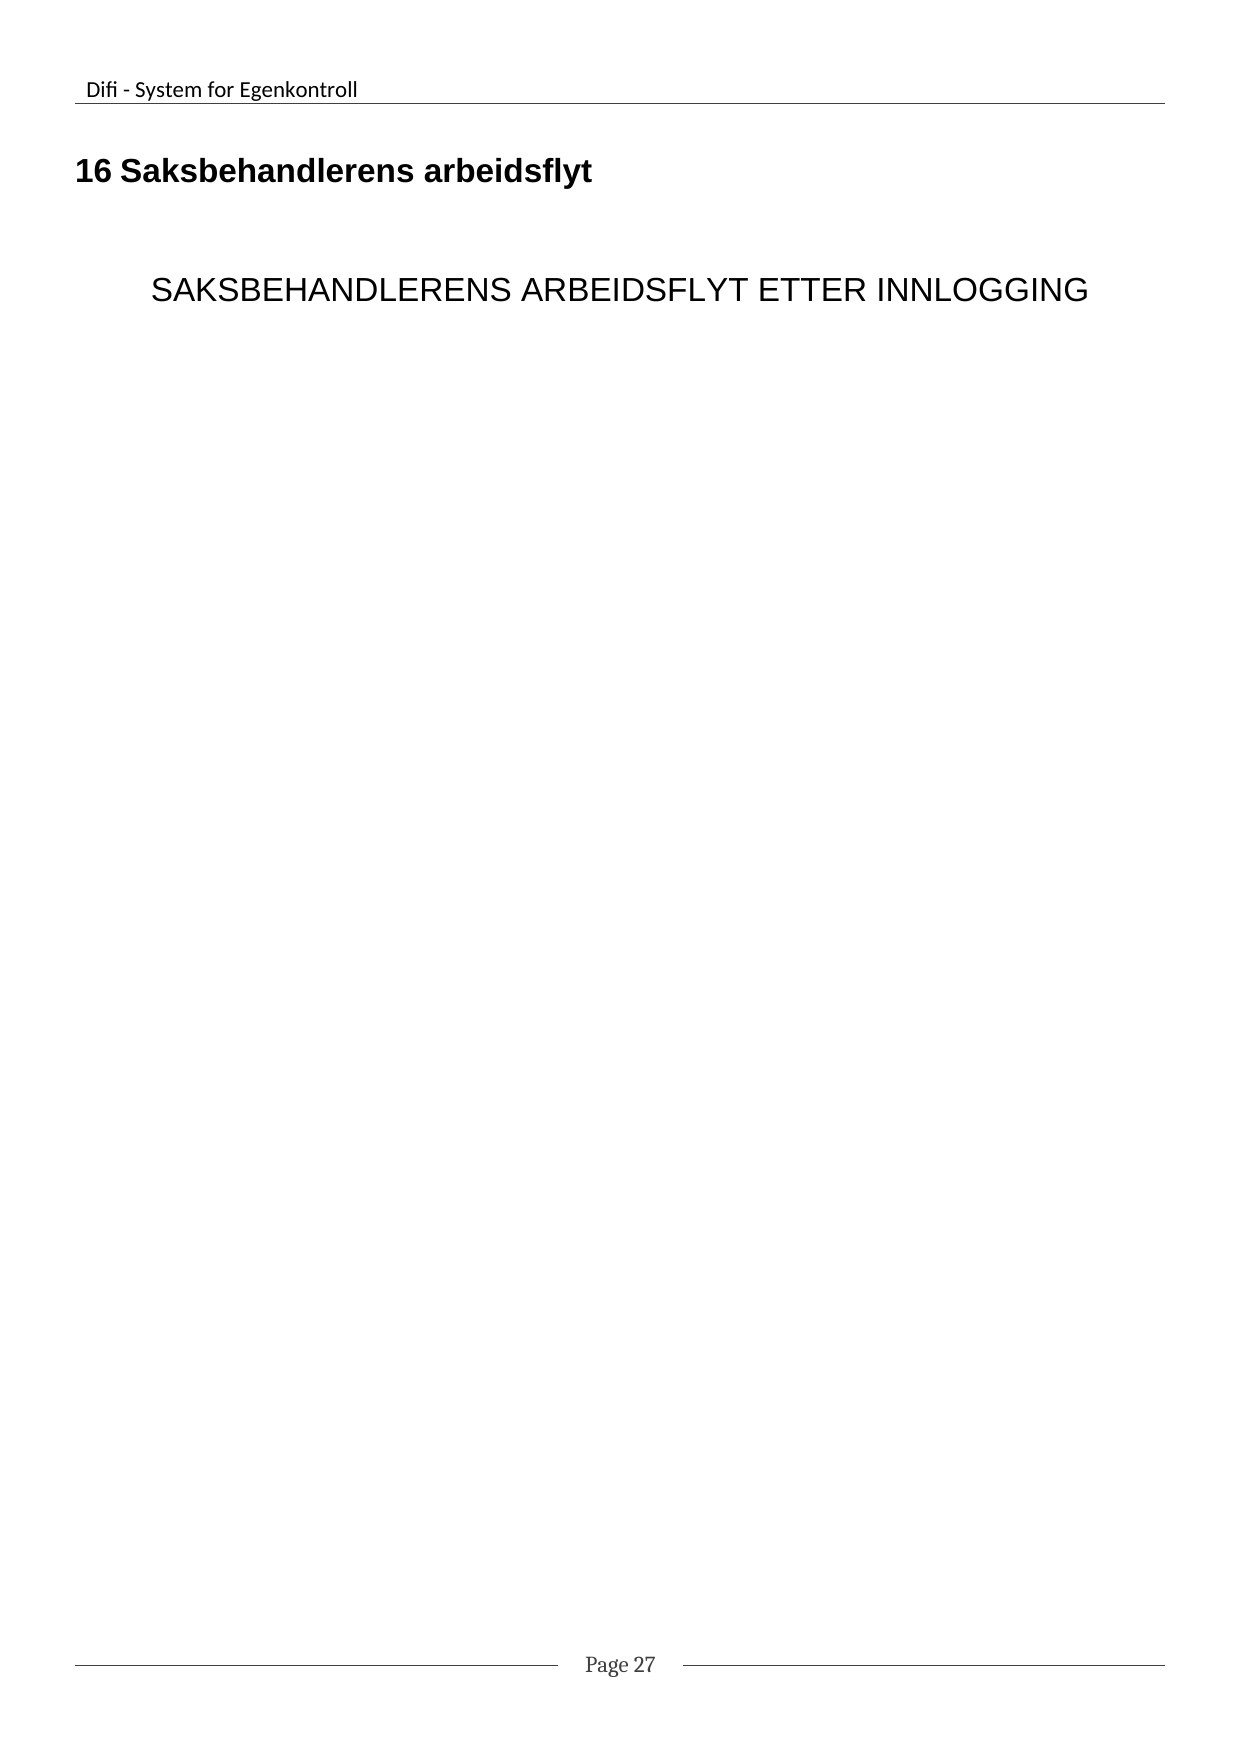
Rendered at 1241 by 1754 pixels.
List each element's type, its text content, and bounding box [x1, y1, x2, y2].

subtitle Saksbehandlerens arbeidsflyt [75, 151, 1165, 189]
text SAKSBEHANDLERENS ARBEIDSFLYT ETTER INNLOGGING [75, 270, 1165, 308]
